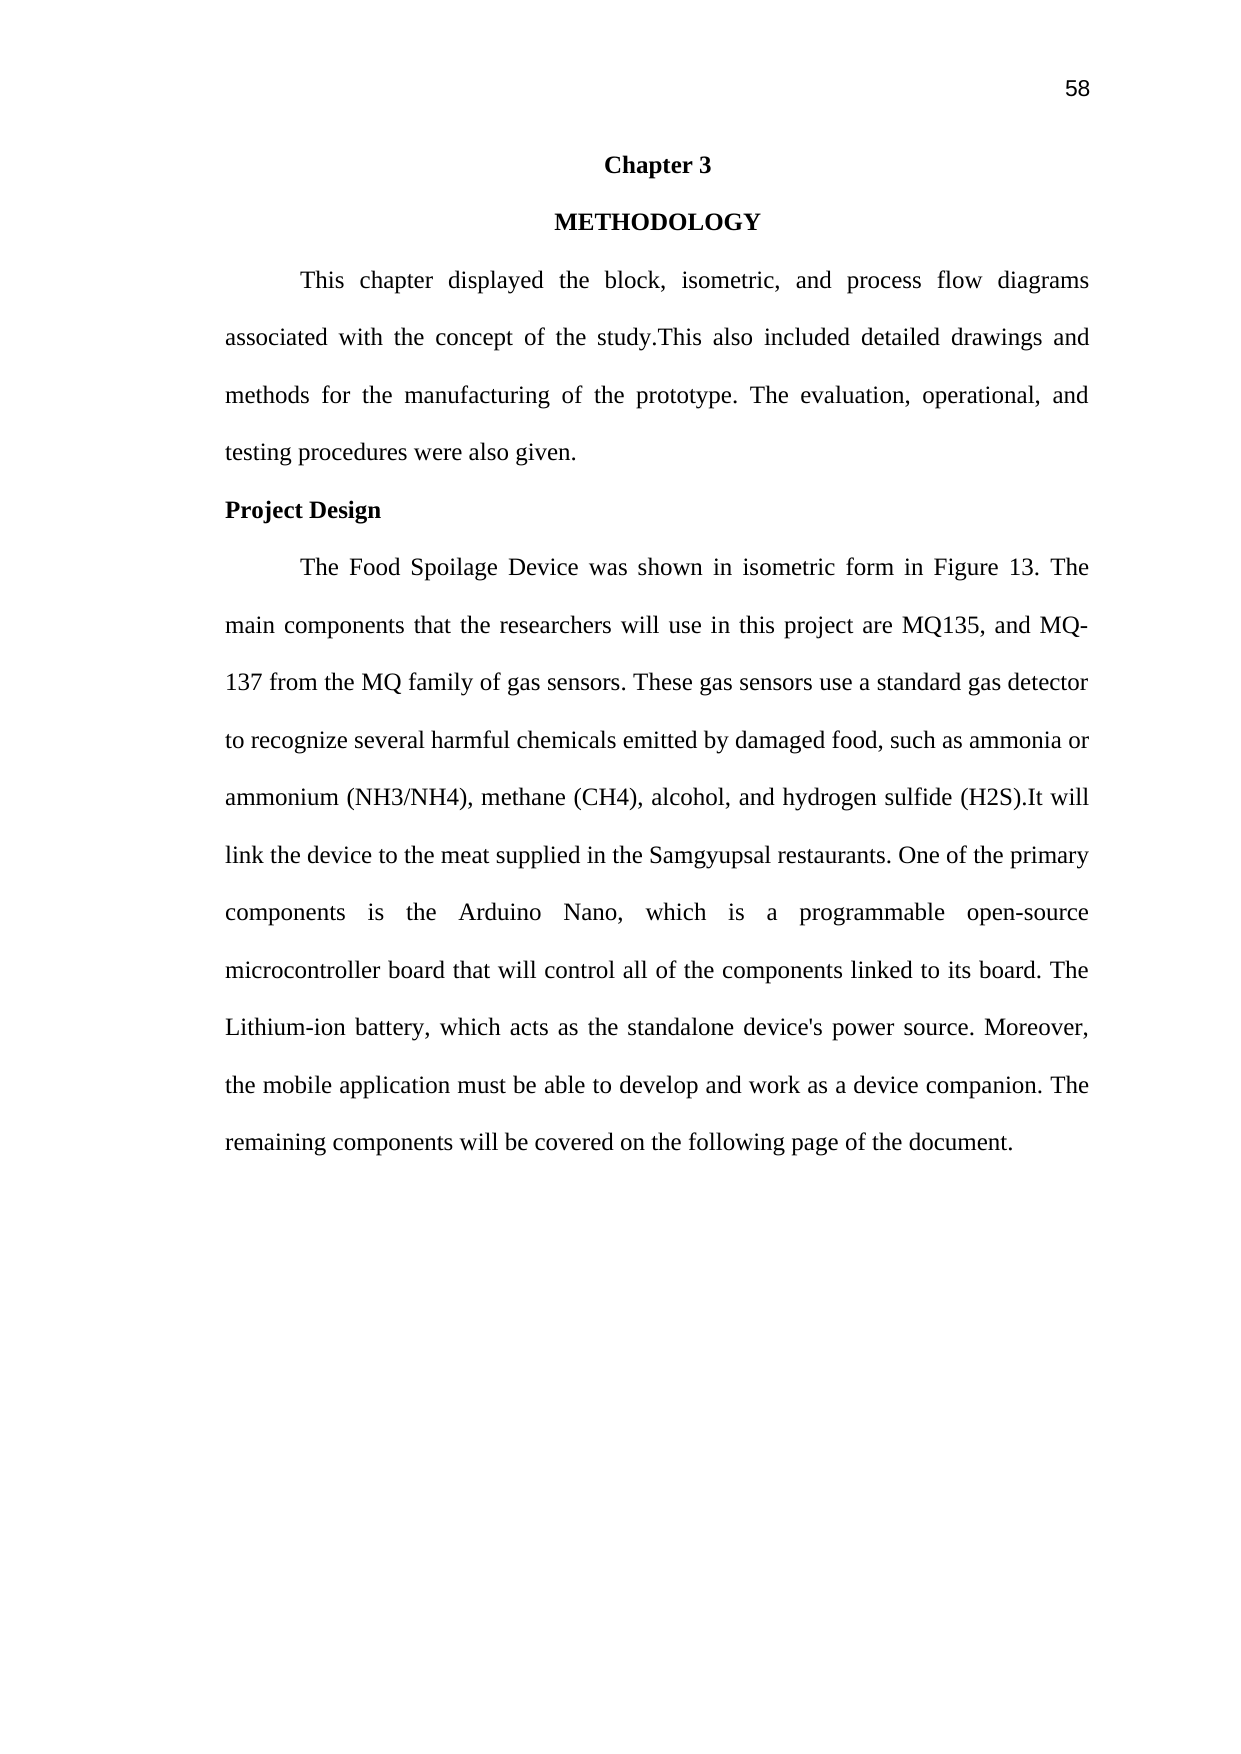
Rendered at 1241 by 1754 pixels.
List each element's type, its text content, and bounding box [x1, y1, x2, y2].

text Project Design [225, 495, 1090, 524]
text The Food Spoilage Device was shown in isometric form in Figure 13. The main components that the researchers will use in this project are MQ135, and MQ-137 from the MQ family of gas sensors. These gas sensors use a standard gas detector to recognize several harmful chemicals emitted by damaged food, such as ammonia or ammonium (NH3/NH4), methane (CH4), alcohol, and hydrogen sulfide (H2S).It will link the device to the meat supplied in the Samgyupsal restaurants. One of the primary components is the Arduino Nano, which is a programmable open-source microcontroller board that will control all of the components linked to its board. The Lithium-ion battery, which acts as the standalone device's power source. Moreover, the mobile application must be able to develop and work as a device companion. The remaining components will be covered on the following page of the document. [225, 552, 1090, 1156]
text This chapter displayed the block, isometric, and process flow diagrams associated with the concept of the study.This also included detailed drawings and methods for the manufacturing of the prototype. The evaluation, operational, and testing procedures were also given. [225, 265, 1090, 466]
text Chapter 3 [225, 150, 1090, 179]
text METHODOLOGY [225, 207, 1090, 236]
